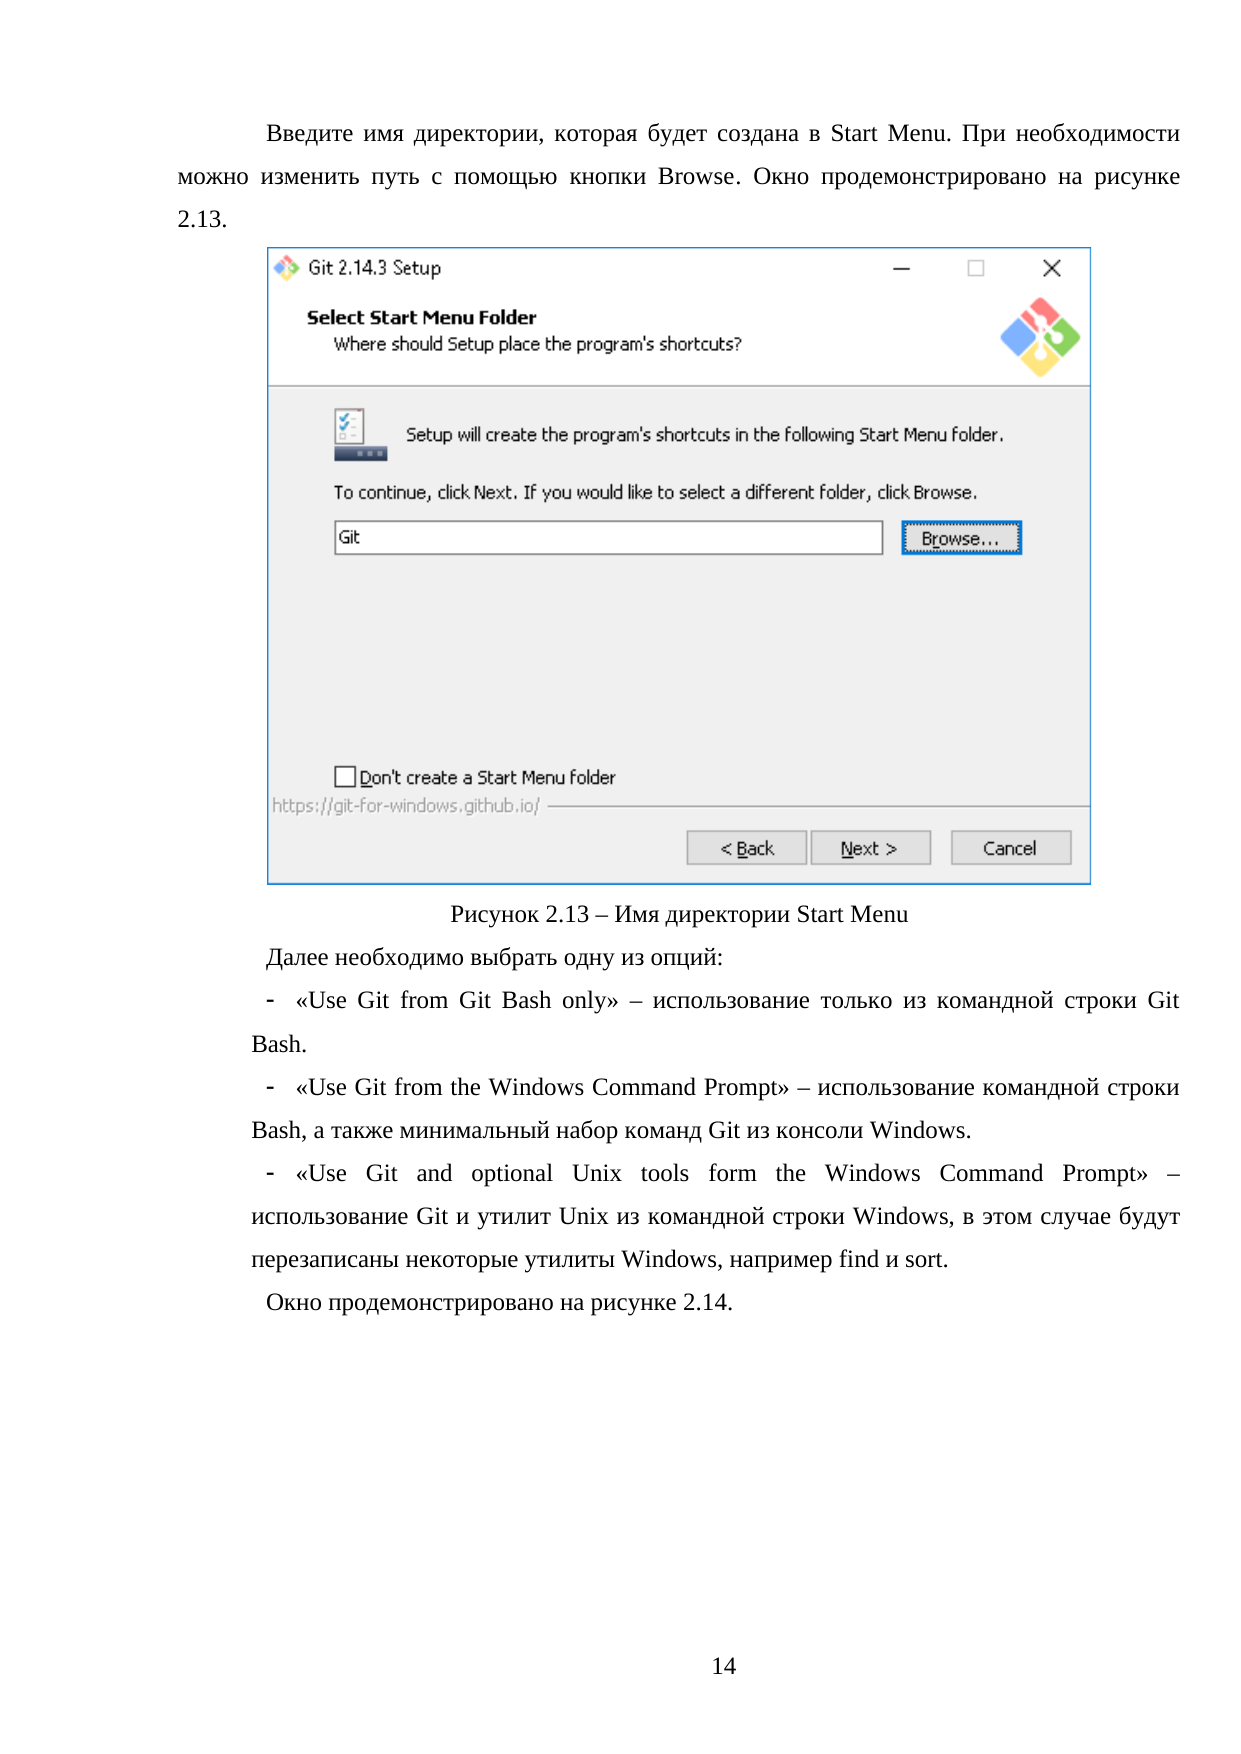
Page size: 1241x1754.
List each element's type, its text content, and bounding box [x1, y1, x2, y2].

text Окно продемонстрировано на рисунке 2.14. [177, 1287, 1181, 1316]
list «Use Git from the Windows Command Prompt» – использование командной строки Bash, а также минимальный набор команд Git из консоли Windows. [251, 1072, 1181, 1144]
text Введите имя директории, которая будет создана в Start Menu. При необходимости можно изменить путь с помощью кнопки Browse. Окно продемонстрировано на рисунке 2.13. [177, 118, 1181, 233]
text Далее необходимо выбрать одну из опций: [177, 942, 1181, 971]
list «Use Git and optional Unix tools form the Windows Command Prompt» – использование Git и утилит Unix из командной строки Windows, в этом случае будут перезаписаны некоторые утилиты Windows, например find и sort. [251, 1158, 1181, 1273]
picture [267, 247, 1092, 885]
list «Use Git from Git Bash only» – использование только из командной строки Git Bash. [251, 986, 1181, 1057]
text Рисунок 2.13 – Имя директории Start Menu [177, 899, 1181, 928]
